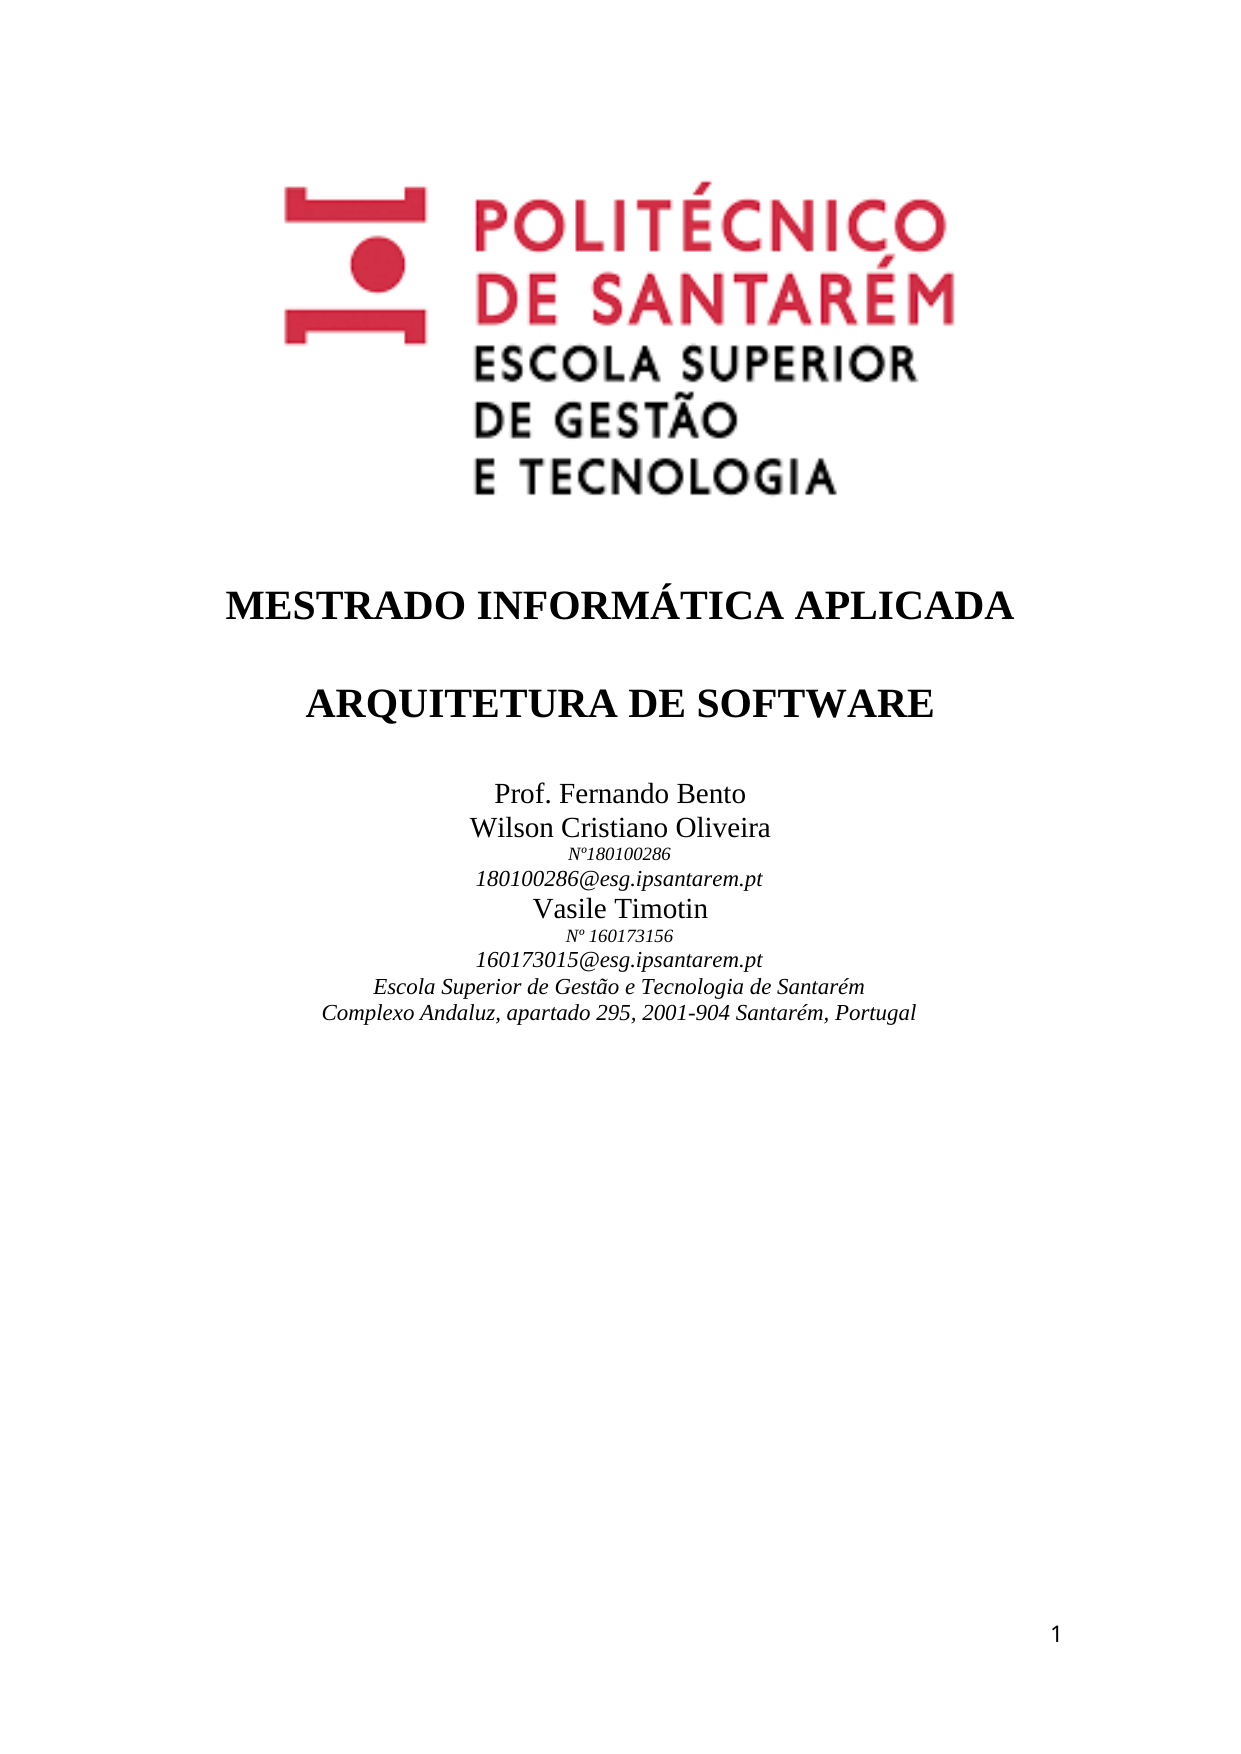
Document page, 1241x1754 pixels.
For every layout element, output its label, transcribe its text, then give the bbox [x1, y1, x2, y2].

text Nº180100286 [177, 843, 1063, 865]
text Complexo Andaluz, apartado 295, 2001-904 Santarém, Portugal [177, 999, 1063, 1025]
text Vasile Timotin [177, 891, 1063, 925]
text Wilson Cristiano Oliveira [177, 810, 1063, 843]
text 160173015@esg.ipsantarem.pt [177, 946, 1063, 973]
text Prof. Fernando Bento [177, 776, 1063, 810]
title Arquitetura de Software [177, 678, 1063, 726]
picture [191, 147, 1049, 531]
text Nº 160173156 [177, 925, 1063, 946]
text 180100286@esg.ipsantarem.pt [177, 865, 1063, 891]
text Escola Superior de Gestão e Tecnologia de Santarém [177, 973, 1063, 999]
title Mestrado Informática aplicada [177, 580, 1063, 628]
